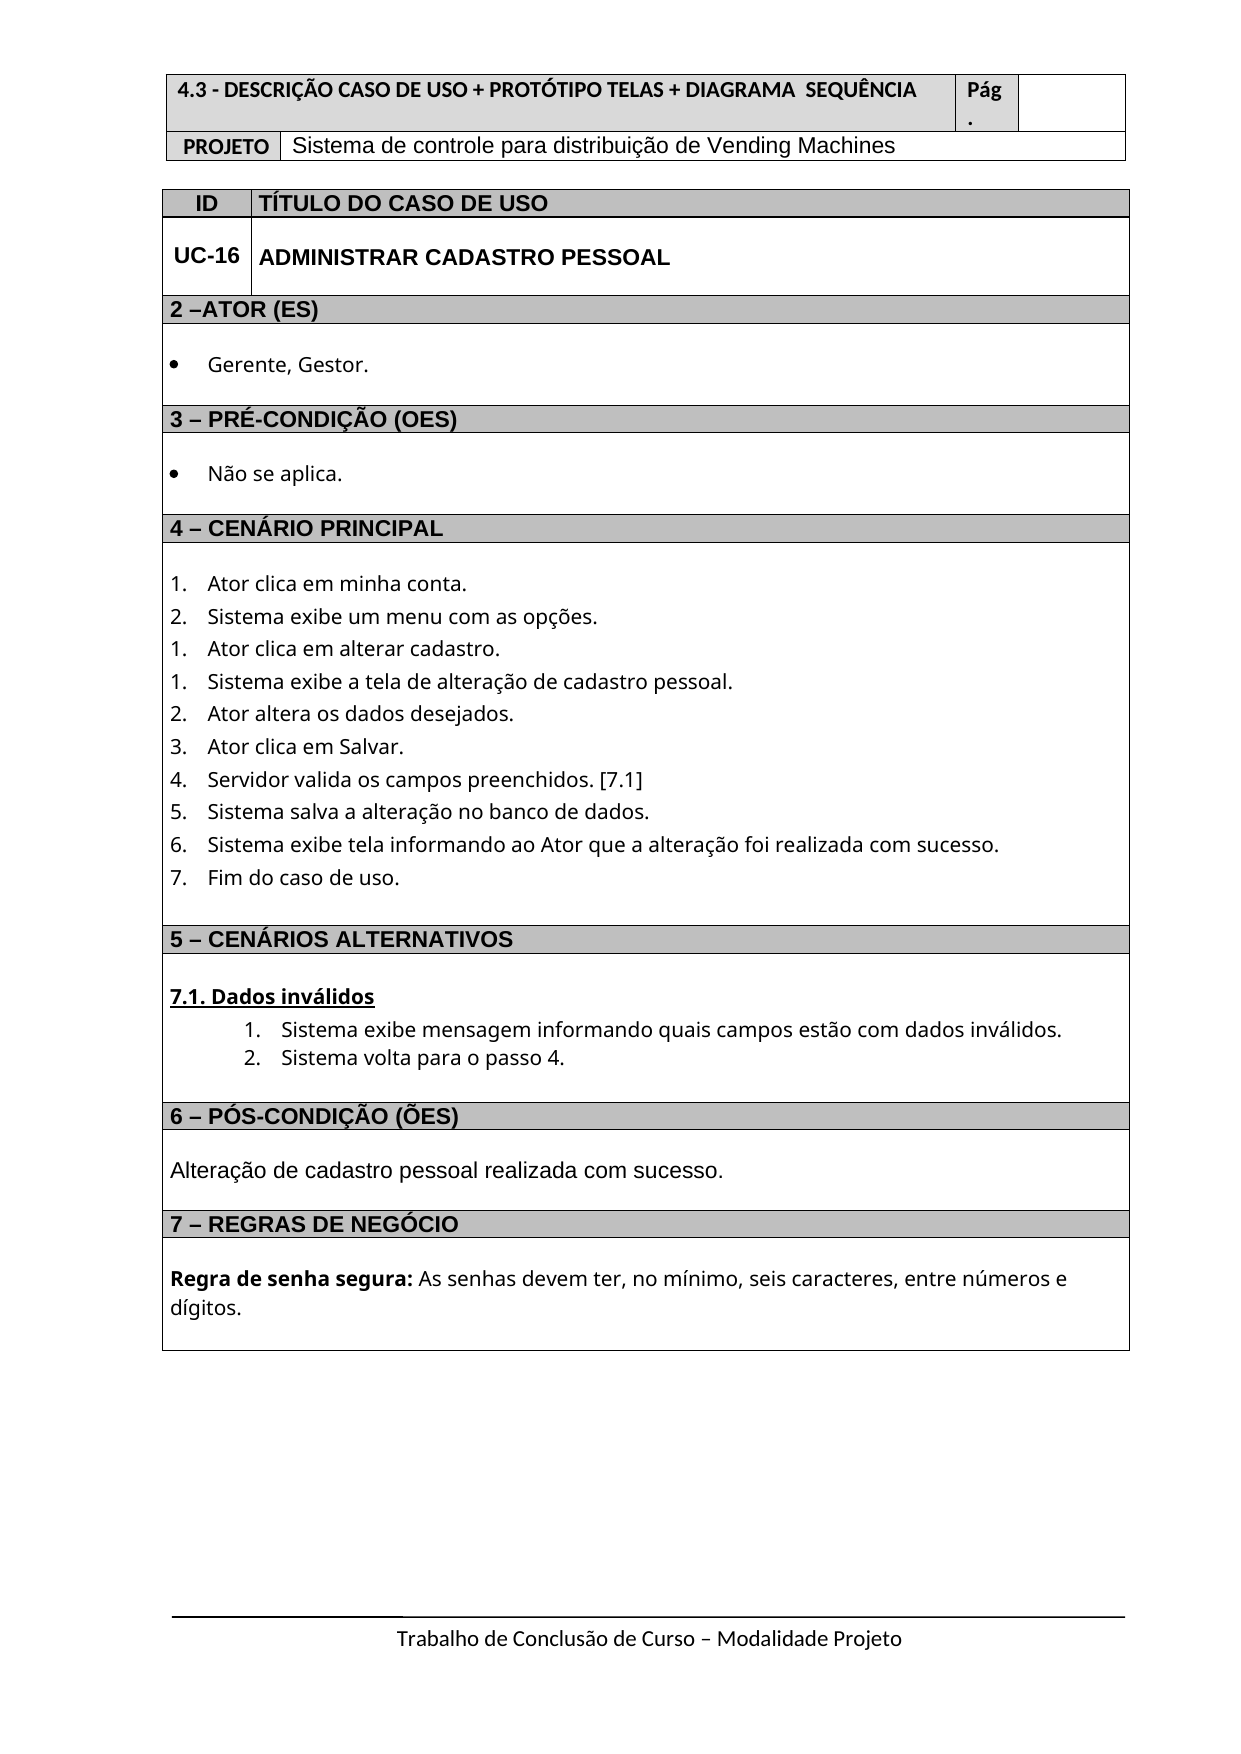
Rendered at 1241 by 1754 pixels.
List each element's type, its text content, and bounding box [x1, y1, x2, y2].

table_cell 4 – CENÁRIO PRINCIPAL [163, 515, 1129, 542]
table_header TÍTULO DO CASO DE USO [252, 190, 1129, 216]
table_cell 7 – REGRAS DE NEGÓCIO [163, 1211, 1129, 1237]
table_cell ADMINISTRAR CADASTRO PESSOAL [252, 218, 1129, 295]
table_header ID [163, 190, 251, 216]
table_cell Regra de senha segura: As senhas devem ter, no mínimo, seis caracteres, entre números e dígitos. [163, 1238, 1129, 1349]
table_cell Alteração de cadastro pessoal realizada com sucesso. [163, 1130, 1129, 1209]
table_cell 7.1. Dados inválidos Sistema exibe mensagem informando quais campos estão com dados inválidos. Sistema volta para o passo 4. [163, 954, 1129, 1102]
table_cell UC-16 [163, 218, 251, 295]
table_cell 6 – PÓS-CONDIÇÃO (ÕES) [163, 1103, 1129, 1129]
table_cell 2 –ATOR (ES) [163, 296, 1129, 323]
table_cell 3 – PRÉ-CONDIÇÃO (OES) [163, 406, 1129, 432]
table_cell 5 – CENÁRIOS ALTERNATIVOS [163, 926, 1129, 953]
table_cell Gerente, Gestor. [163, 324, 1129, 405]
table_cell Ator clica em minha conta. Sistema exibe um menu com as opções. Ator clica em alterar cadastro. Sistema exibe a tela de alteração de cadastro pessoal. Ator altera os dados desejados. Ator clica em Salvar. Servidor valida os campos preenchidos. [7.1] Sistema salva a alteração no banco de dados. Sistema exibe tela informando ao Ator que a alteração foi realizada com sucesso. Fim do caso de uso. [163, 543, 1129, 925]
table_cell Não se aplica. [163, 433, 1129, 514]
